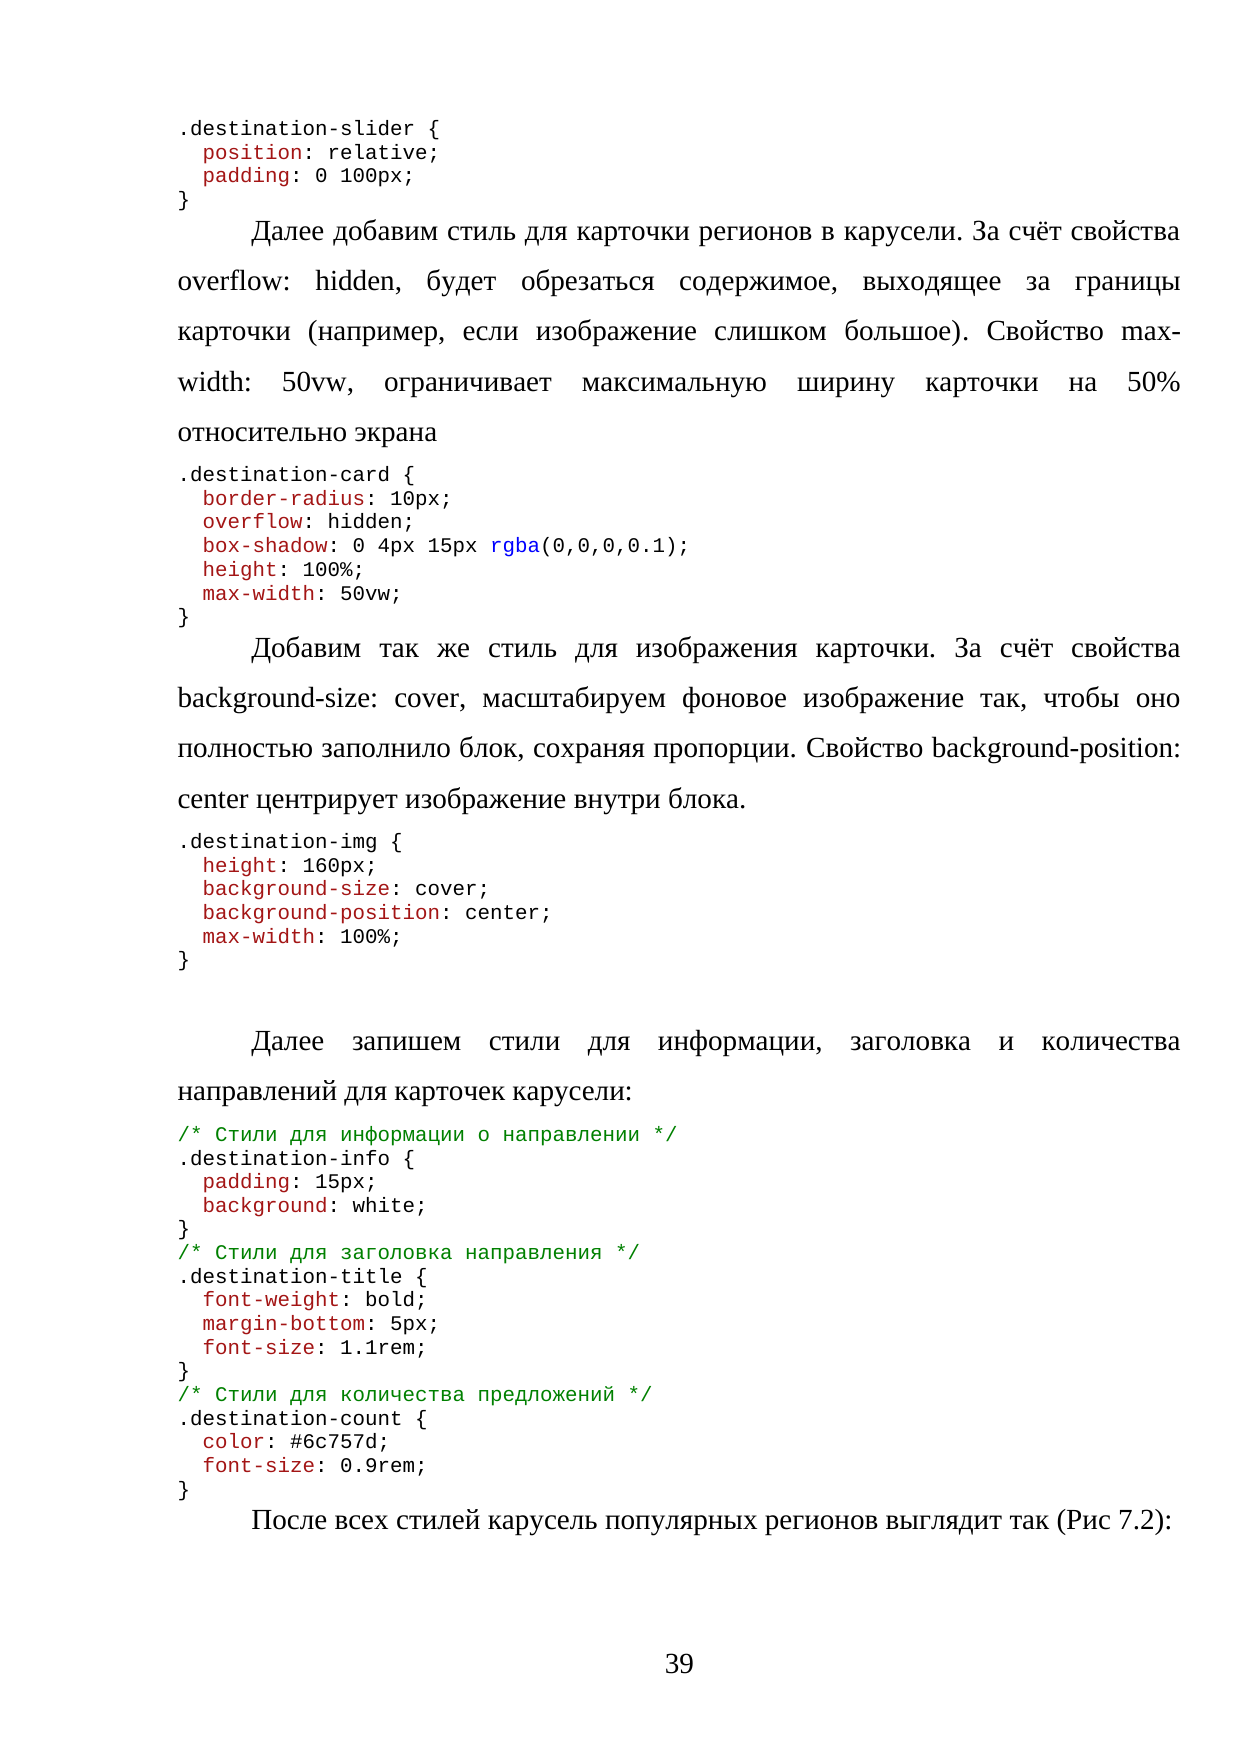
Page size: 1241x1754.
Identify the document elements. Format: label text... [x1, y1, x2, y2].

text Далее добавим стиль для карточки регионов в карусели. За счёт свойства overflow: hidden, будет обрезаться содержимое, выходящее за границы карточки (например, если изображение слишком большое). Свойство max-width: 50vw, ограничивает максимальную ширину карточки на 50% относительно экрана [177, 213, 1181, 447]
text .destination-img { height: 160px; background-size: cover; background-position: center; max-width: 100%; } [177, 831, 1181, 973]
text Добавим так же стиль для изображения карточки. За счёт свойства background-size: cover, масштабируем фоновое изображение так, чтобы оно полностью заполнило блок, сохраняя пропорции. Свойство background-position: center центрирует изображение внутри блока. [177, 630, 1181, 814]
text /* Стили для информации о направлении */ .destination-info { padding: 15px; background: white; } /* Стили для заголовка направления */ .destination-title { font-weight: bold; margin-bottom: 5px; font-size: 1.1rem; } /* Стили для количества предложений */ .destination-count { color: #6c757d; font-size: 0.9rem; } [177, 1124, 1181, 1502]
text После всех стилей карусель популярных регионов выглядит так (Рис 7.2): [177, 1502, 1181, 1536]
text .destination-slider { position: relative; padding: 0 100px; } [177, 118, 1181, 213]
text .destination-card { border-radius: 10px; overflow: hidden; box-shadow: 0 4px 15px rgba(0,0,0,0.1); height: 100%; max-width: 50vw; } [177, 464, 1181, 630]
text Далее запишем стили для информации, заголовка и количества направлений для карточек карусели: [177, 1023, 1181, 1107]
